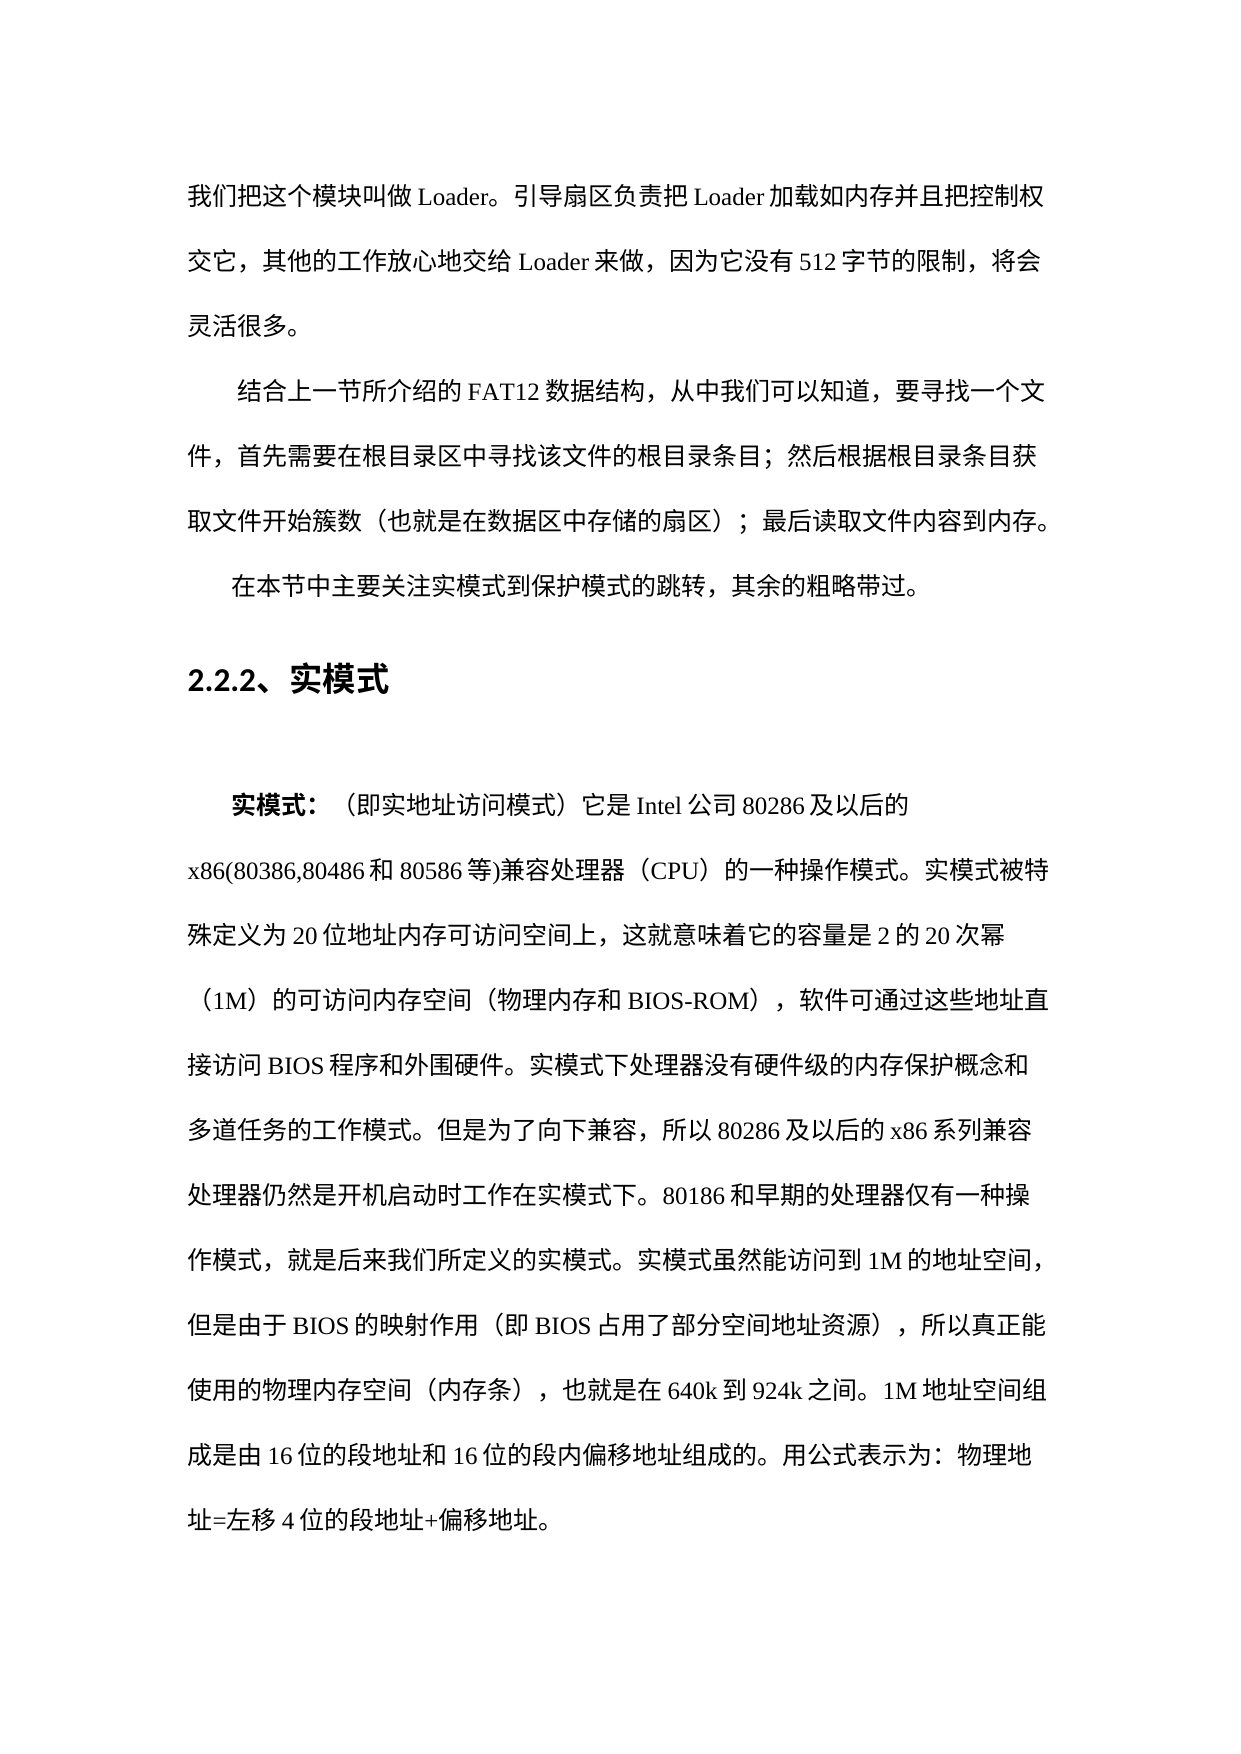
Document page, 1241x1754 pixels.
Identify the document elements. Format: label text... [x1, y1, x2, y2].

subtitle 2.2.2、实模式 [187, 644, 1053, 709]
text 结合上一节所介绍的FAT12数据结构，从中我们可以知道，要寻找一个文件，首先需要在根目录区中寻找该文件的根目录条目；然后根据根目录条目获取文件开始簇数（也就是在数据区中存储的扇区）；最后读取文件内容到内存。 [187, 357, 1053, 552]
text 在本节中主要关注实模式到保护模式的跳转，其余的粗略带过。 [187, 552, 1053, 617]
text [187, 162, 1053, 357]
text 实模式：（即实地址访问模式）它是Intel公司80286及以后的x86(80386,80486和80586等)兼容处理器（CPU）的一种操作模式。实模式被特殊定义为20位地址内存可访问空间上，这就意味着它的容量是2的20次幂（1M）的可访问内存空间（物理内存和BIOS-ROM），软件可通过这些地址直接访问BIOS程序和外围硬件。实模式下处理器没有硬件级的内存保护概念和多道任务的工作模式。但是为了向下兼容，所以80286及以后的x86系列兼容处理器仍然是开机启动时工作在实模式下。80186和早期的处理器仅有一种操作模式，就是后来我们所定义的实模式。实模式虽然能访问到1M的地址空间，但是由于BIOS的映射作用（即BIOS占用了部分空间地址资源），所以真正能使用的物理内存空间（内存条），也就是在640k到924k之间。1M地址空间组成是由16位的段地址和16位的段内偏移地址组成的。用公式表示为：物理地址=左移4位的段地址+偏移地址。 [187, 771, 1053, 1551]
